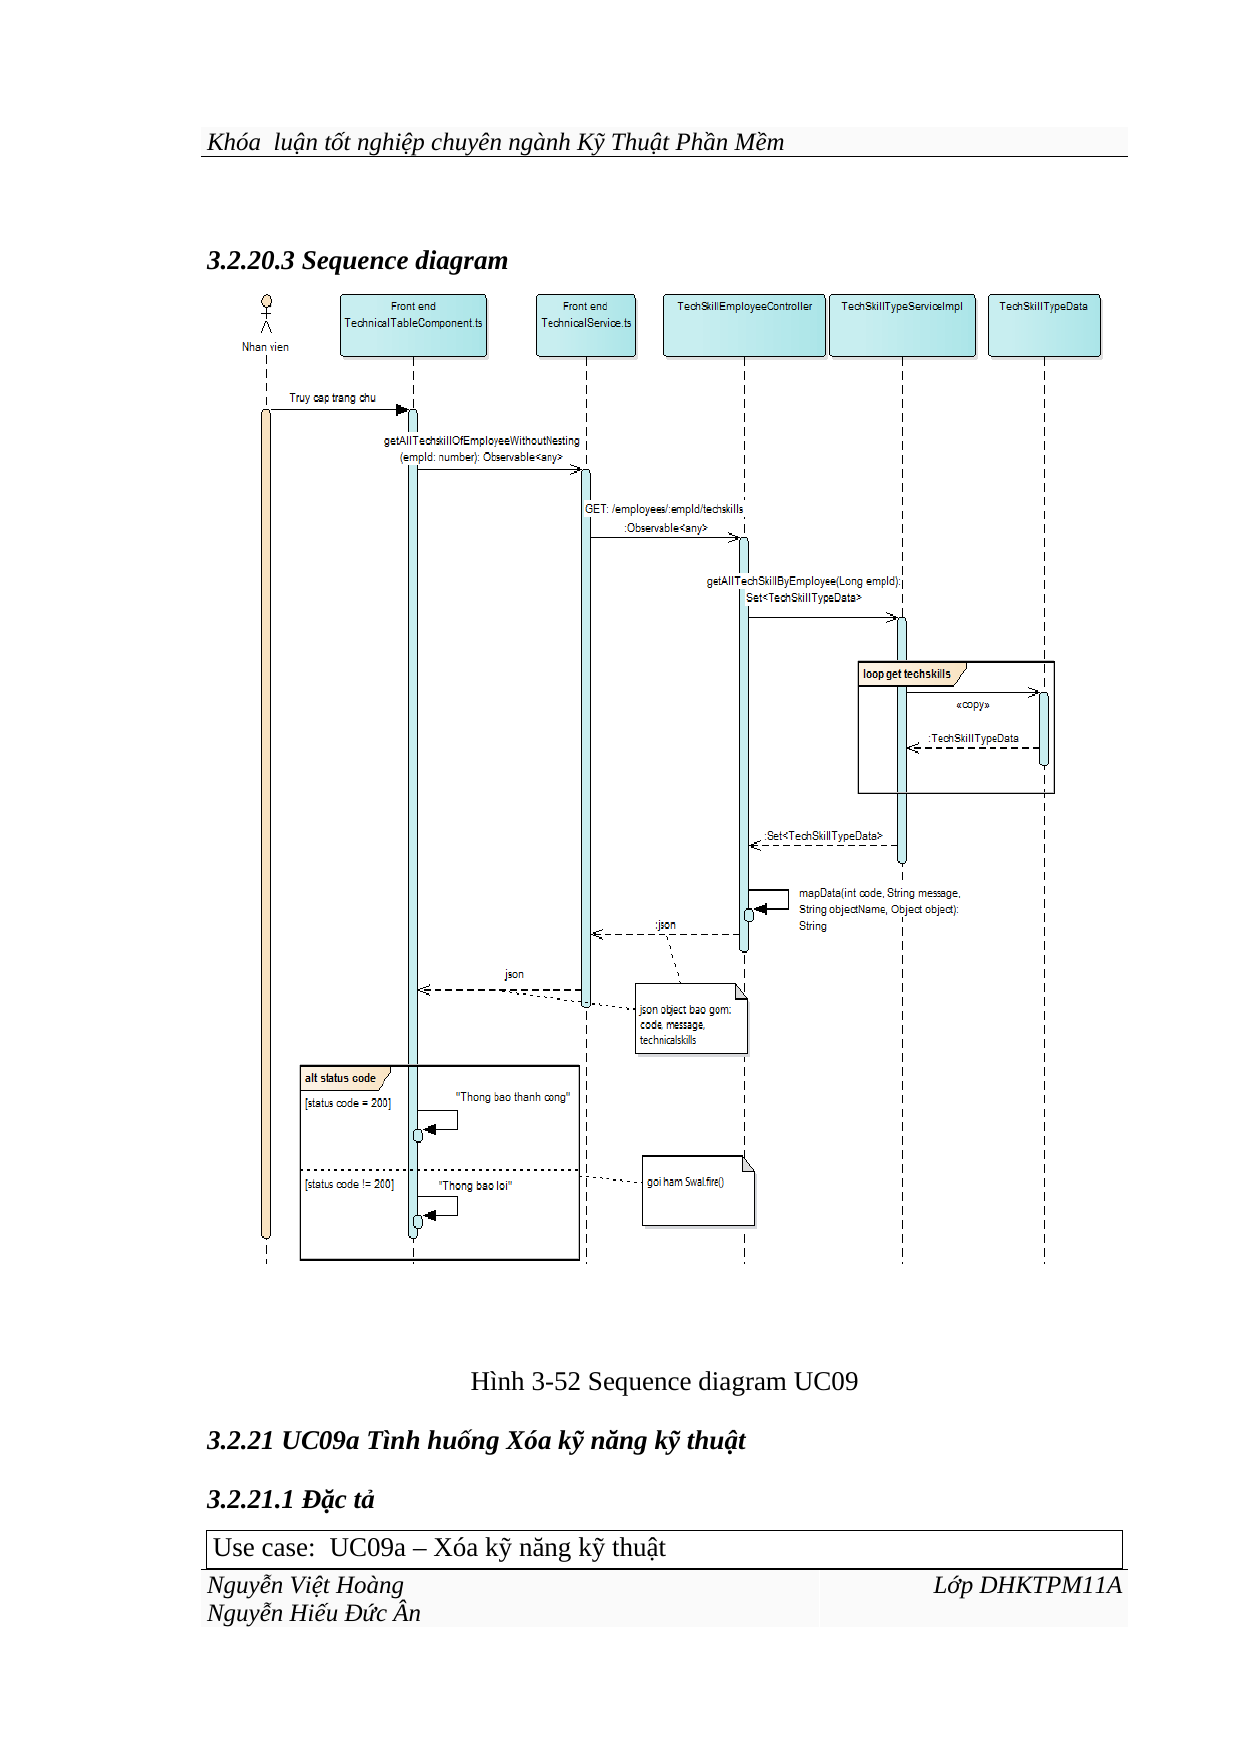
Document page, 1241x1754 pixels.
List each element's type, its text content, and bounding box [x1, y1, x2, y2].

subtitle UC09a Tình huống Xóa kỹ năng kỹ thuật [207, 1424, 1122, 1455]
subtitle Đặc tả [207, 1483, 1122, 1514]
picture [217, 284, 1107, 1275]
text Hình 3-49 Sequence diagram UC09 [207, 1365, 1122, 1396]
subtitle Sequence diagram [207, 244, 1122, 276]
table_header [207, 1531, 1122, 1568]
